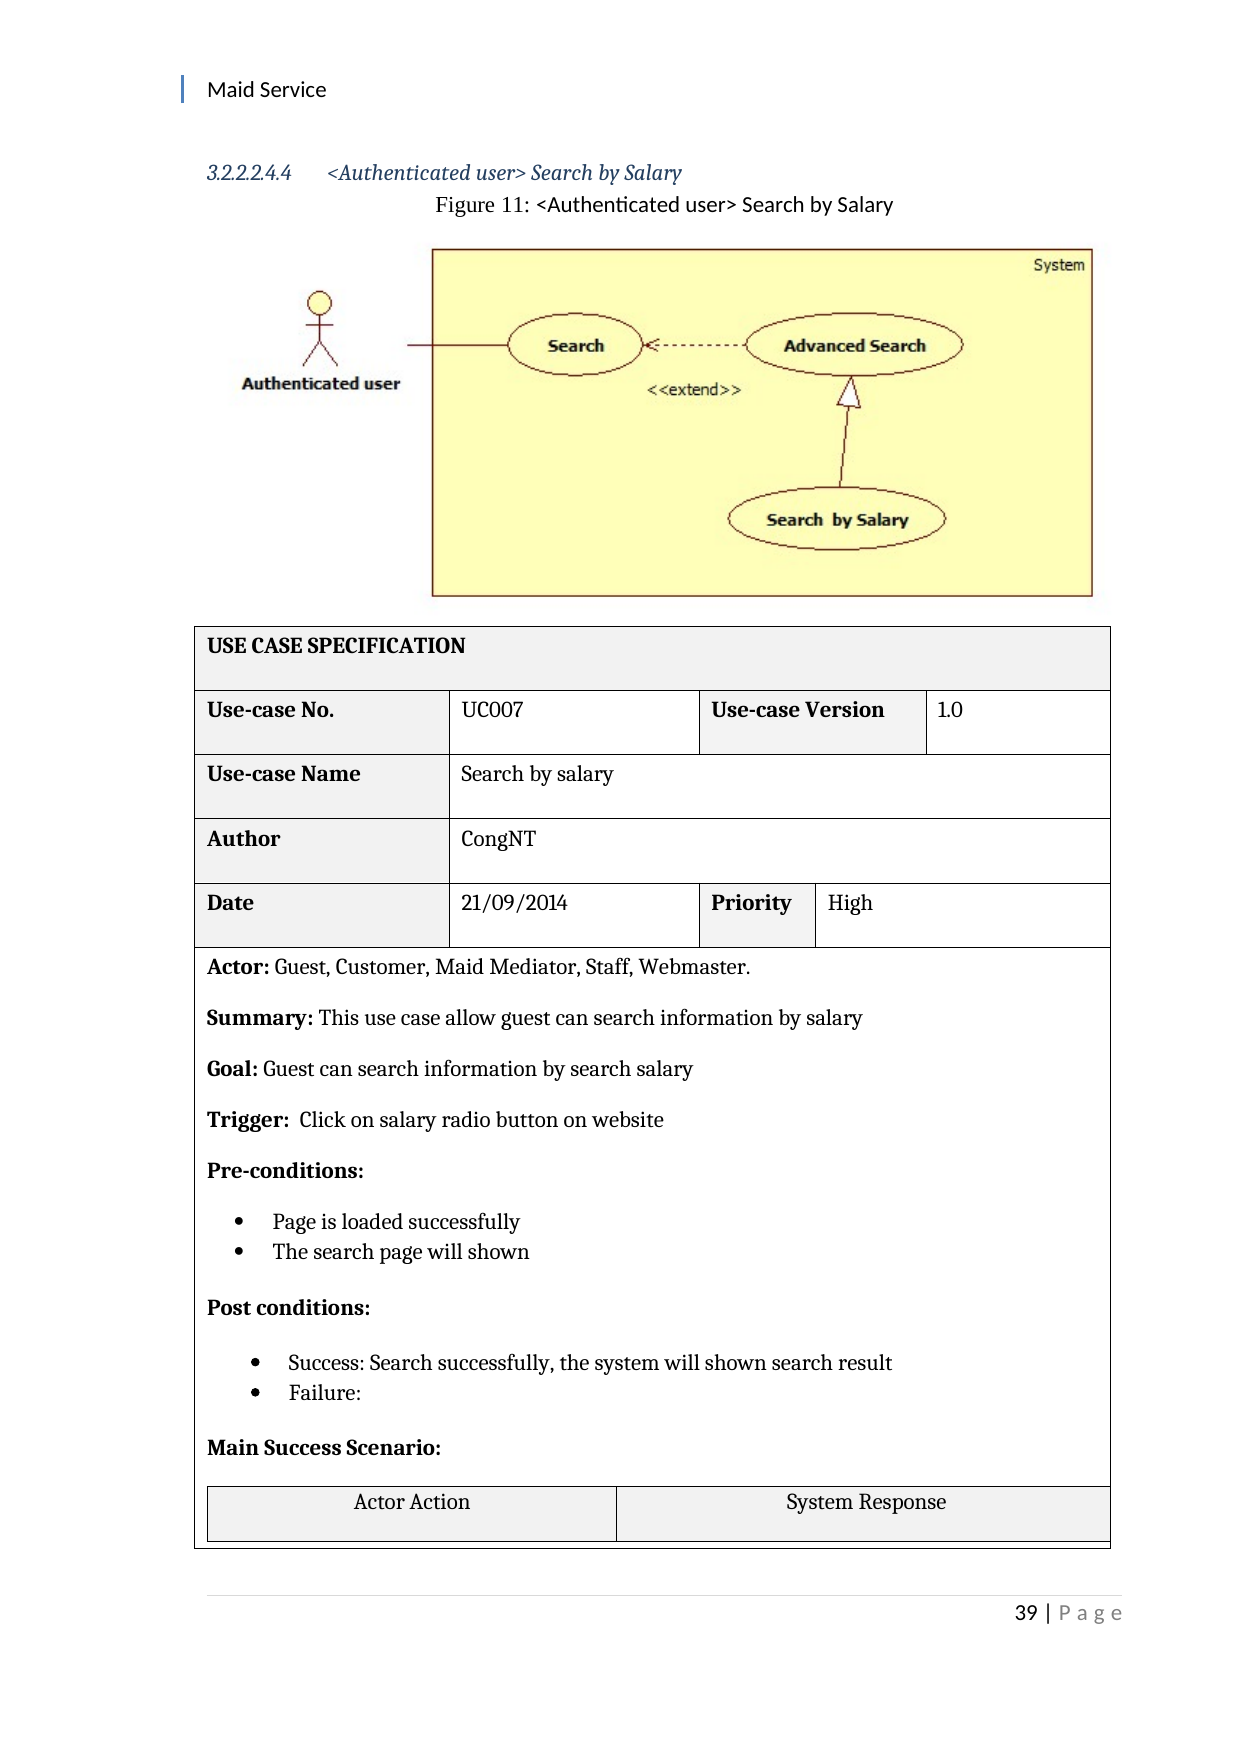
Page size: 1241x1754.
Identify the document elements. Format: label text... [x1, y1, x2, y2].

table_cell Author [195, 819, 449, 882]
table_cell CongNT [450, 819, 1110, 882]
table_cell 1.0 [927, 691, 1110, 754]
table_cell Search by salary [450, 755, 1110, 818]
table_cell UC007 [450, 691, 699, 754]
table_cell Use-case No. [195, 691, 449, 754]
table_cell Date [195, 884, 449, 947]
table_cell Use-case Version [700, 691, 926, 754]
text Figure 11: <Authenticated user> Search by Salary [207, 190, 1122, 218]
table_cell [195, 948, 1110, 1548]
table_cell 21/09/2014 [450, 884, 699, 947]
table_cell Priority [700, 884, 815, 947]
table_cell Use-case Name [195, 755, 449, 818]
table_header USE CASE SPECIFICATION [195, 627, 1110, 690]
picture [206, 220, 1122, 626]
subtitle <Authenticated user> Search by Salary [207, 160, 1122, 186]
table_cell High [816, 884, 1110, 947]
